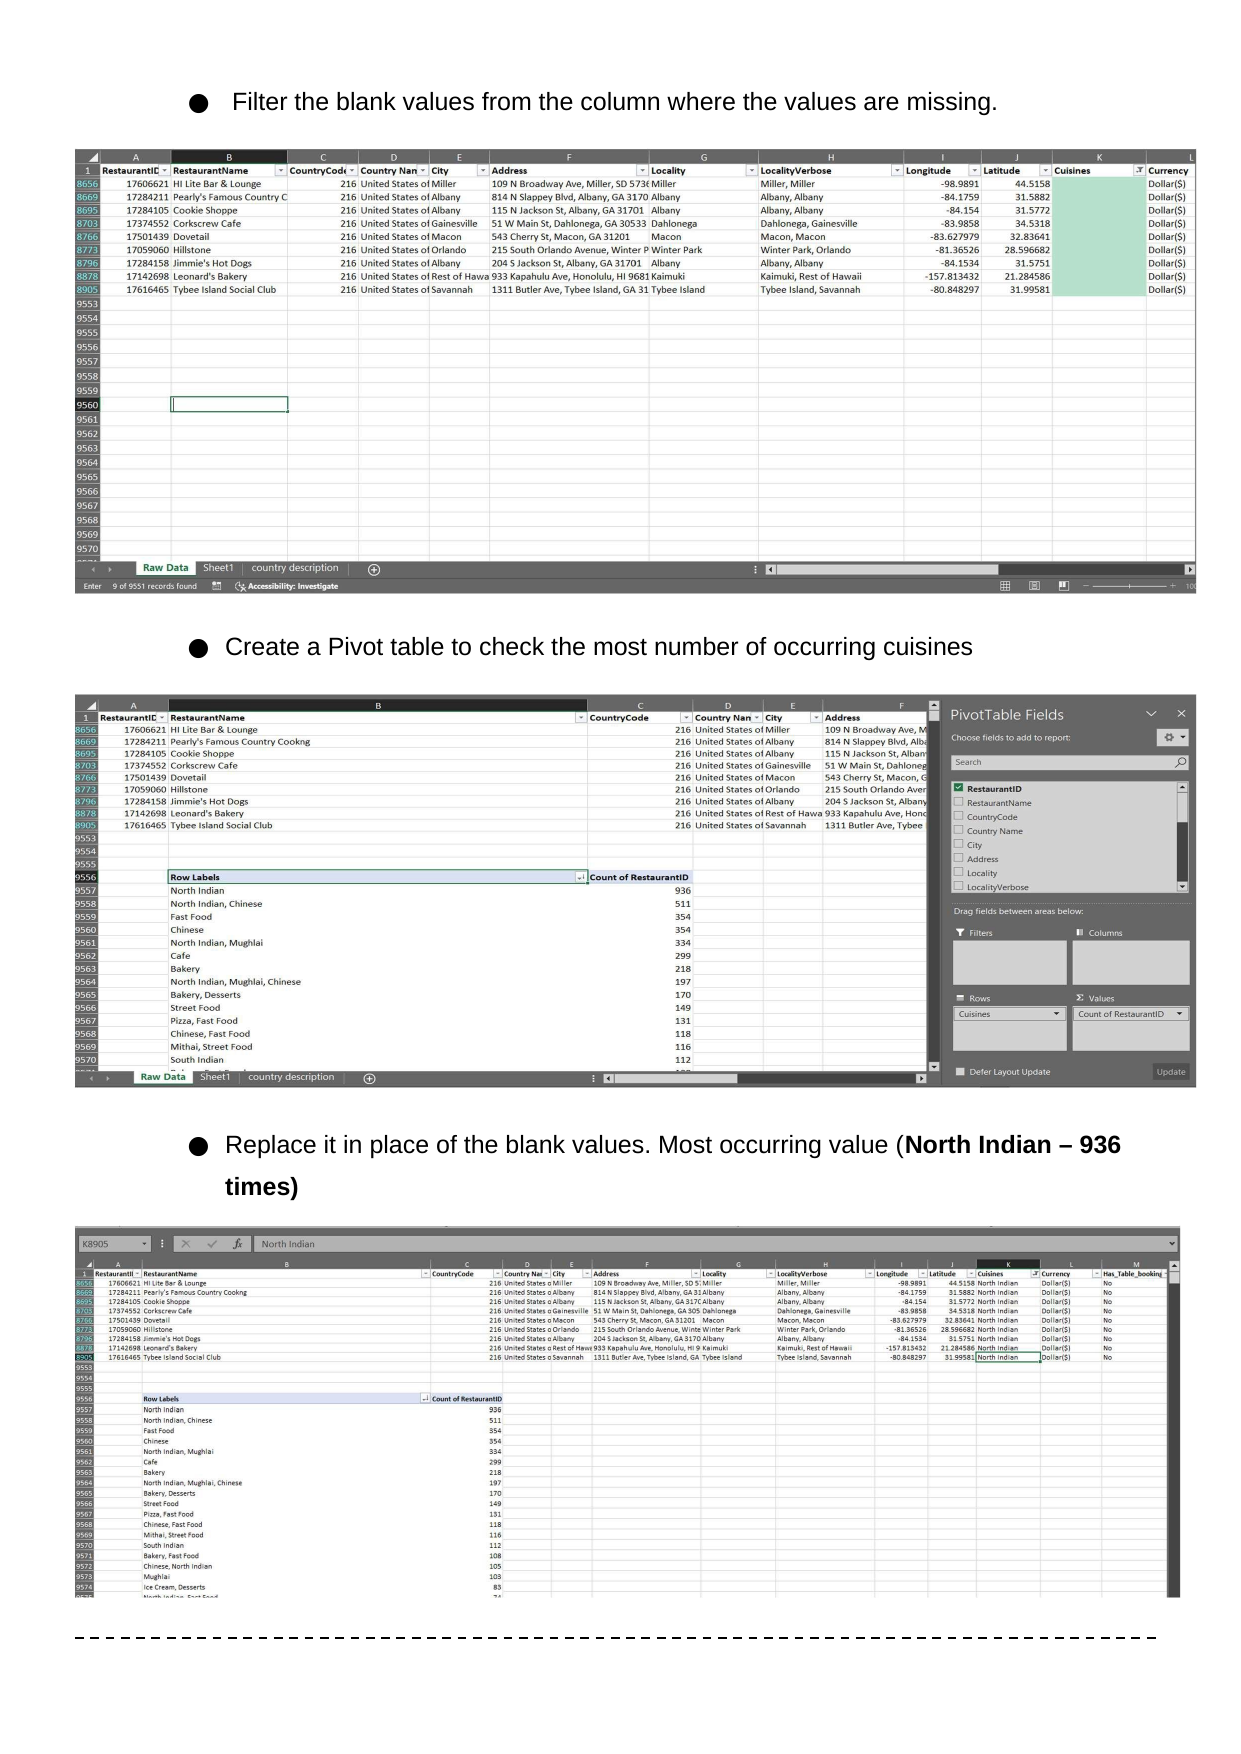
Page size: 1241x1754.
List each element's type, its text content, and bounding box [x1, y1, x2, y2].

picture [74, 694, 1197, 1088]
picture [74, 1225, 1181, 1598]
list Replace it in place of the blank values. Most occurring value (North Indian – 936 times) [187, 1088, 1122, 1201]
picture [74, 148, 1197, 594]
list Filter the blank values from the column where the values are missing. [188, 73, 1215, 124]
